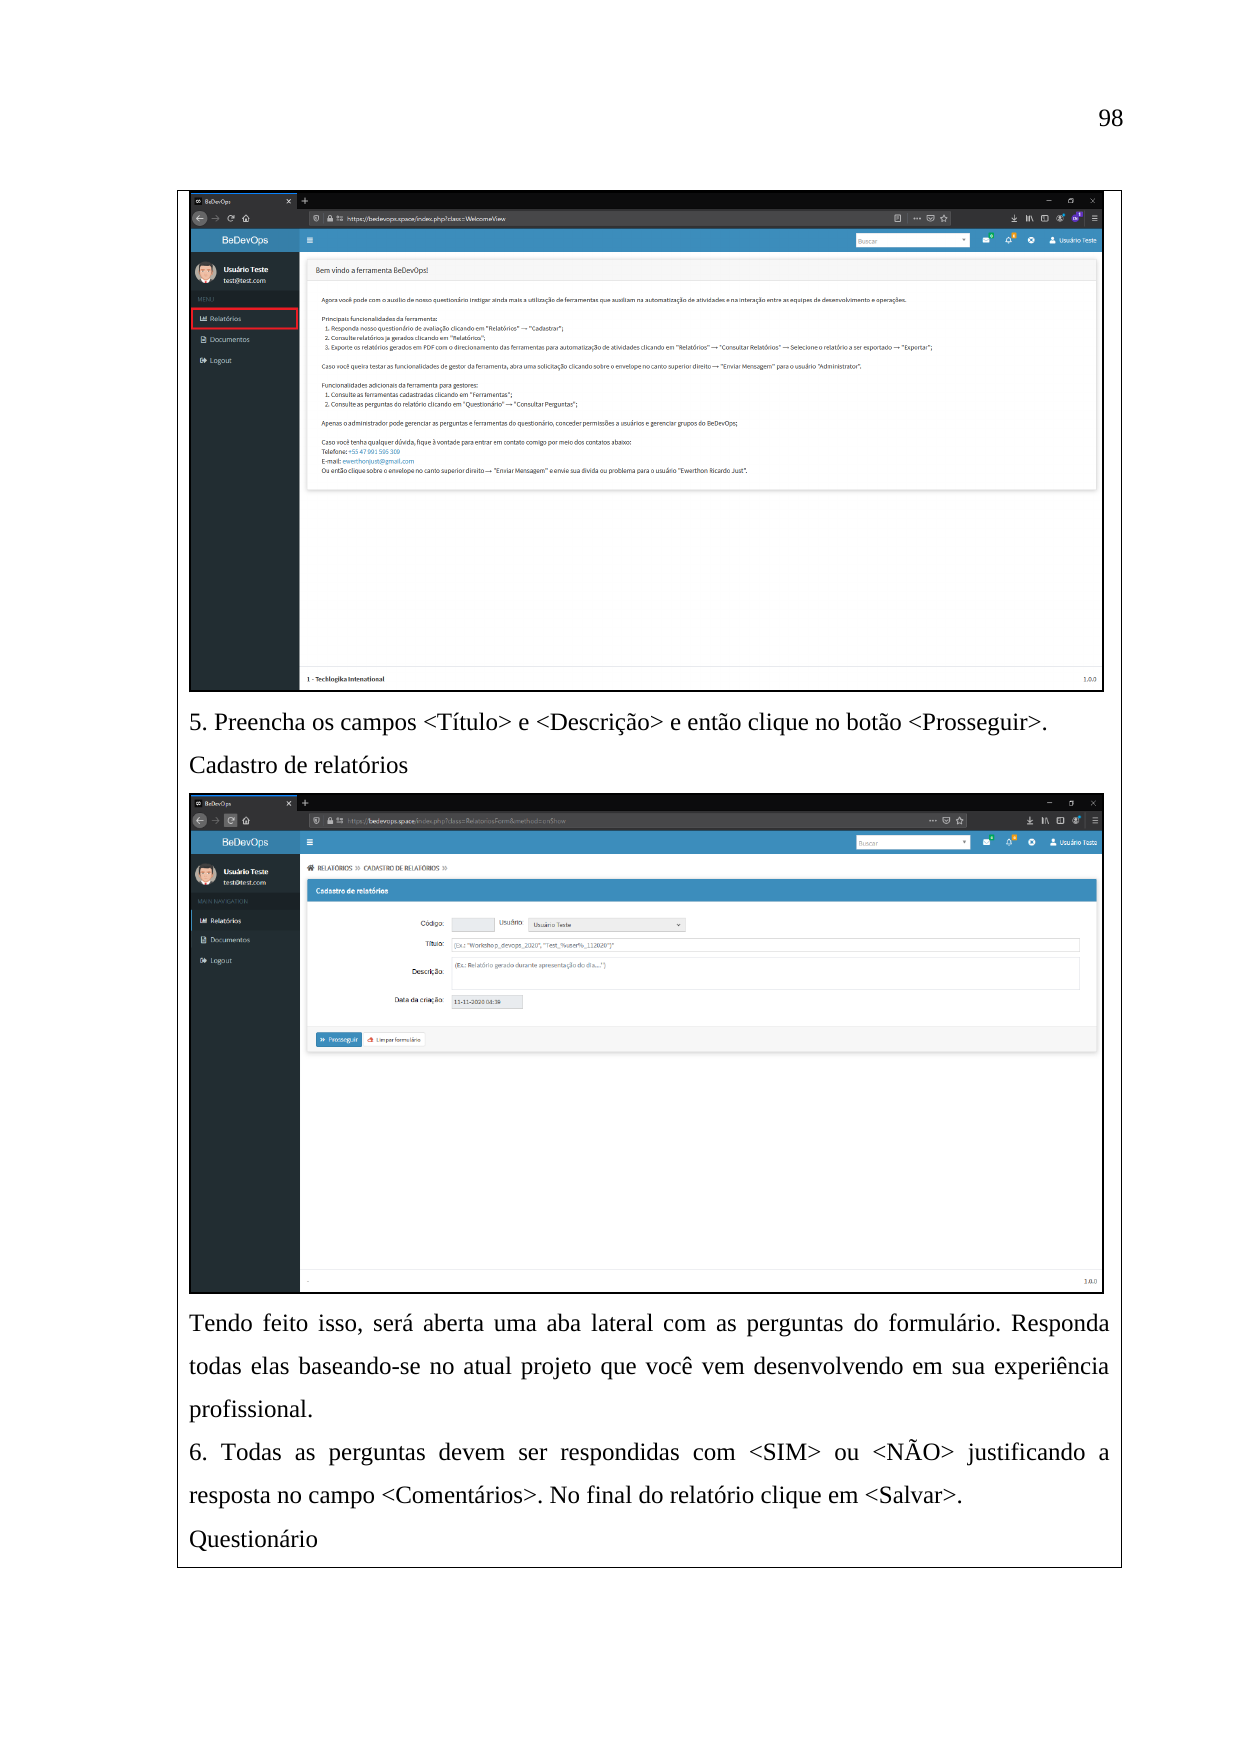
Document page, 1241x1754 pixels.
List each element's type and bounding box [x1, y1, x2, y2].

table_header [178, 191, 1121, 1567]
picture [191, 193, 1102, 690]
picture [191, 795, 1102, 1292]
